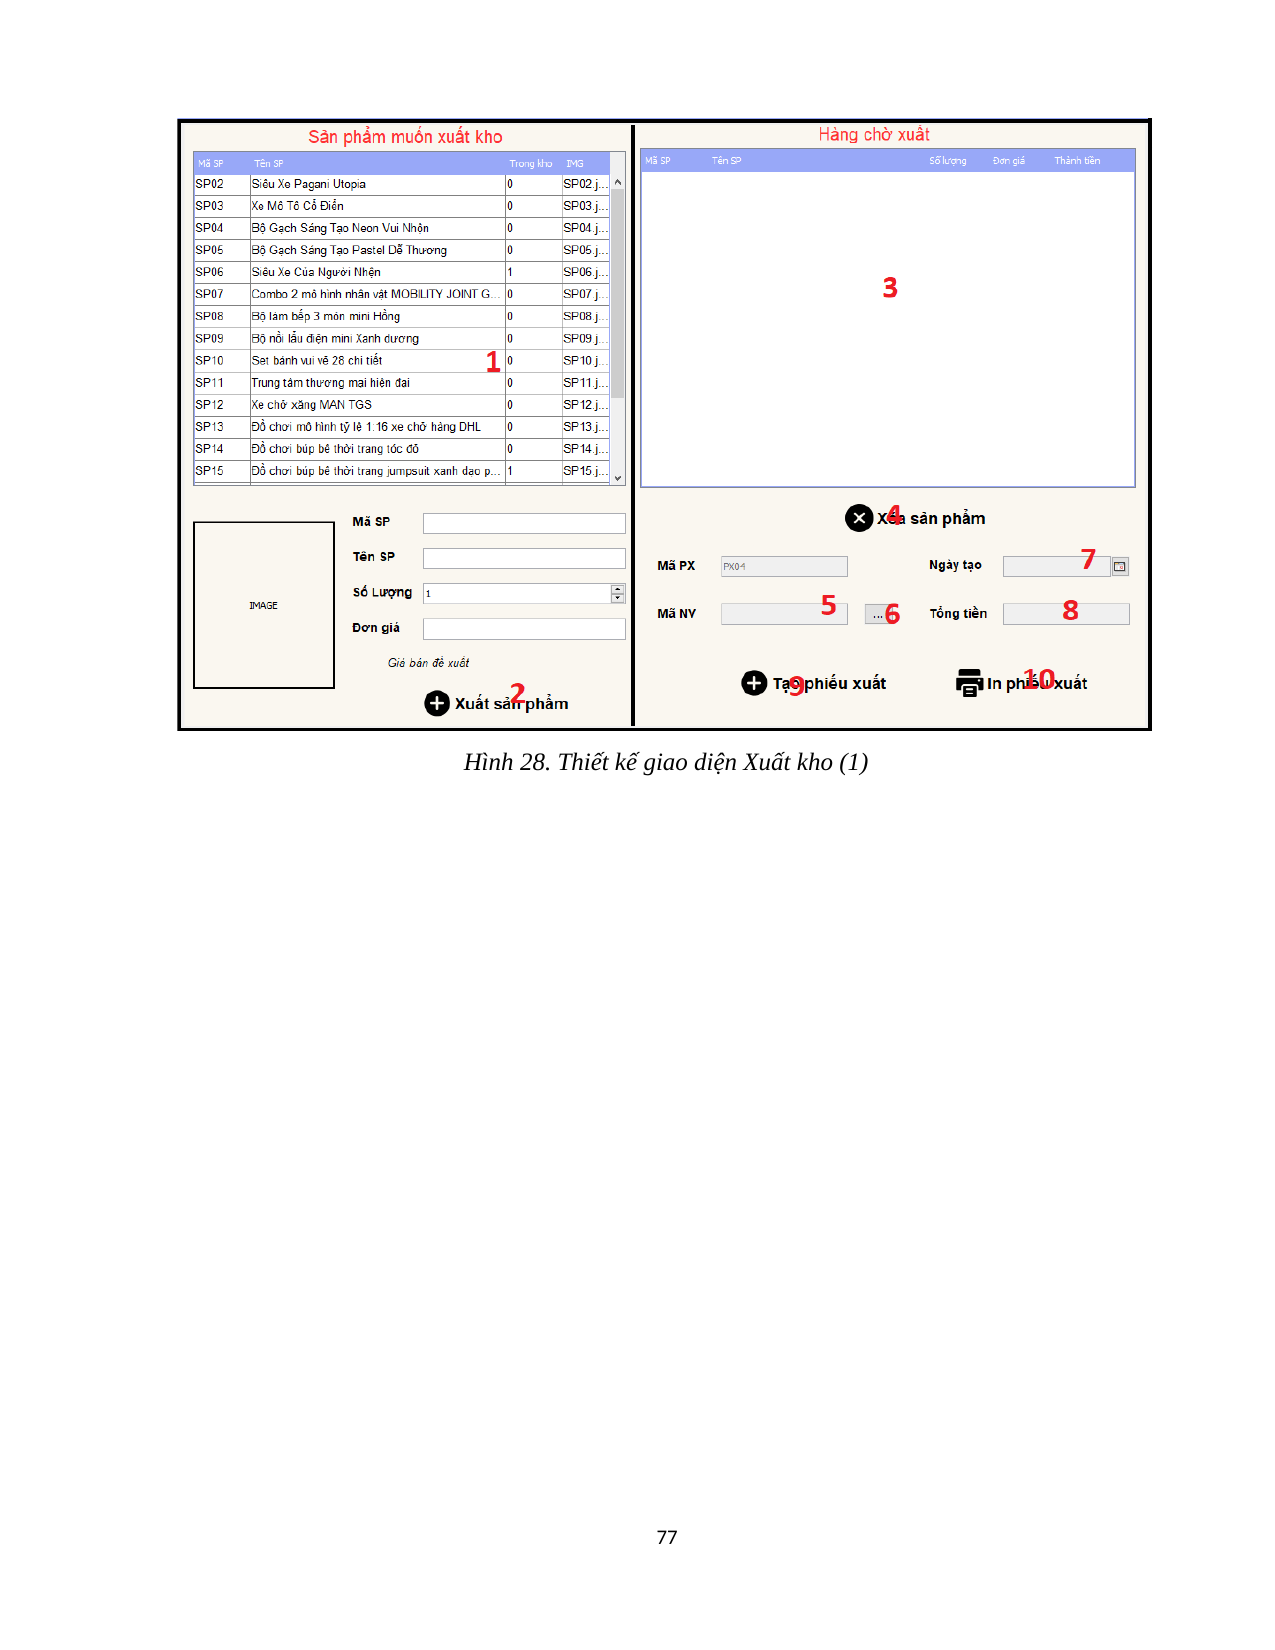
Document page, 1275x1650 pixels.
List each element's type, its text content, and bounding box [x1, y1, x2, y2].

picture [177, 118, 1153, 731]
